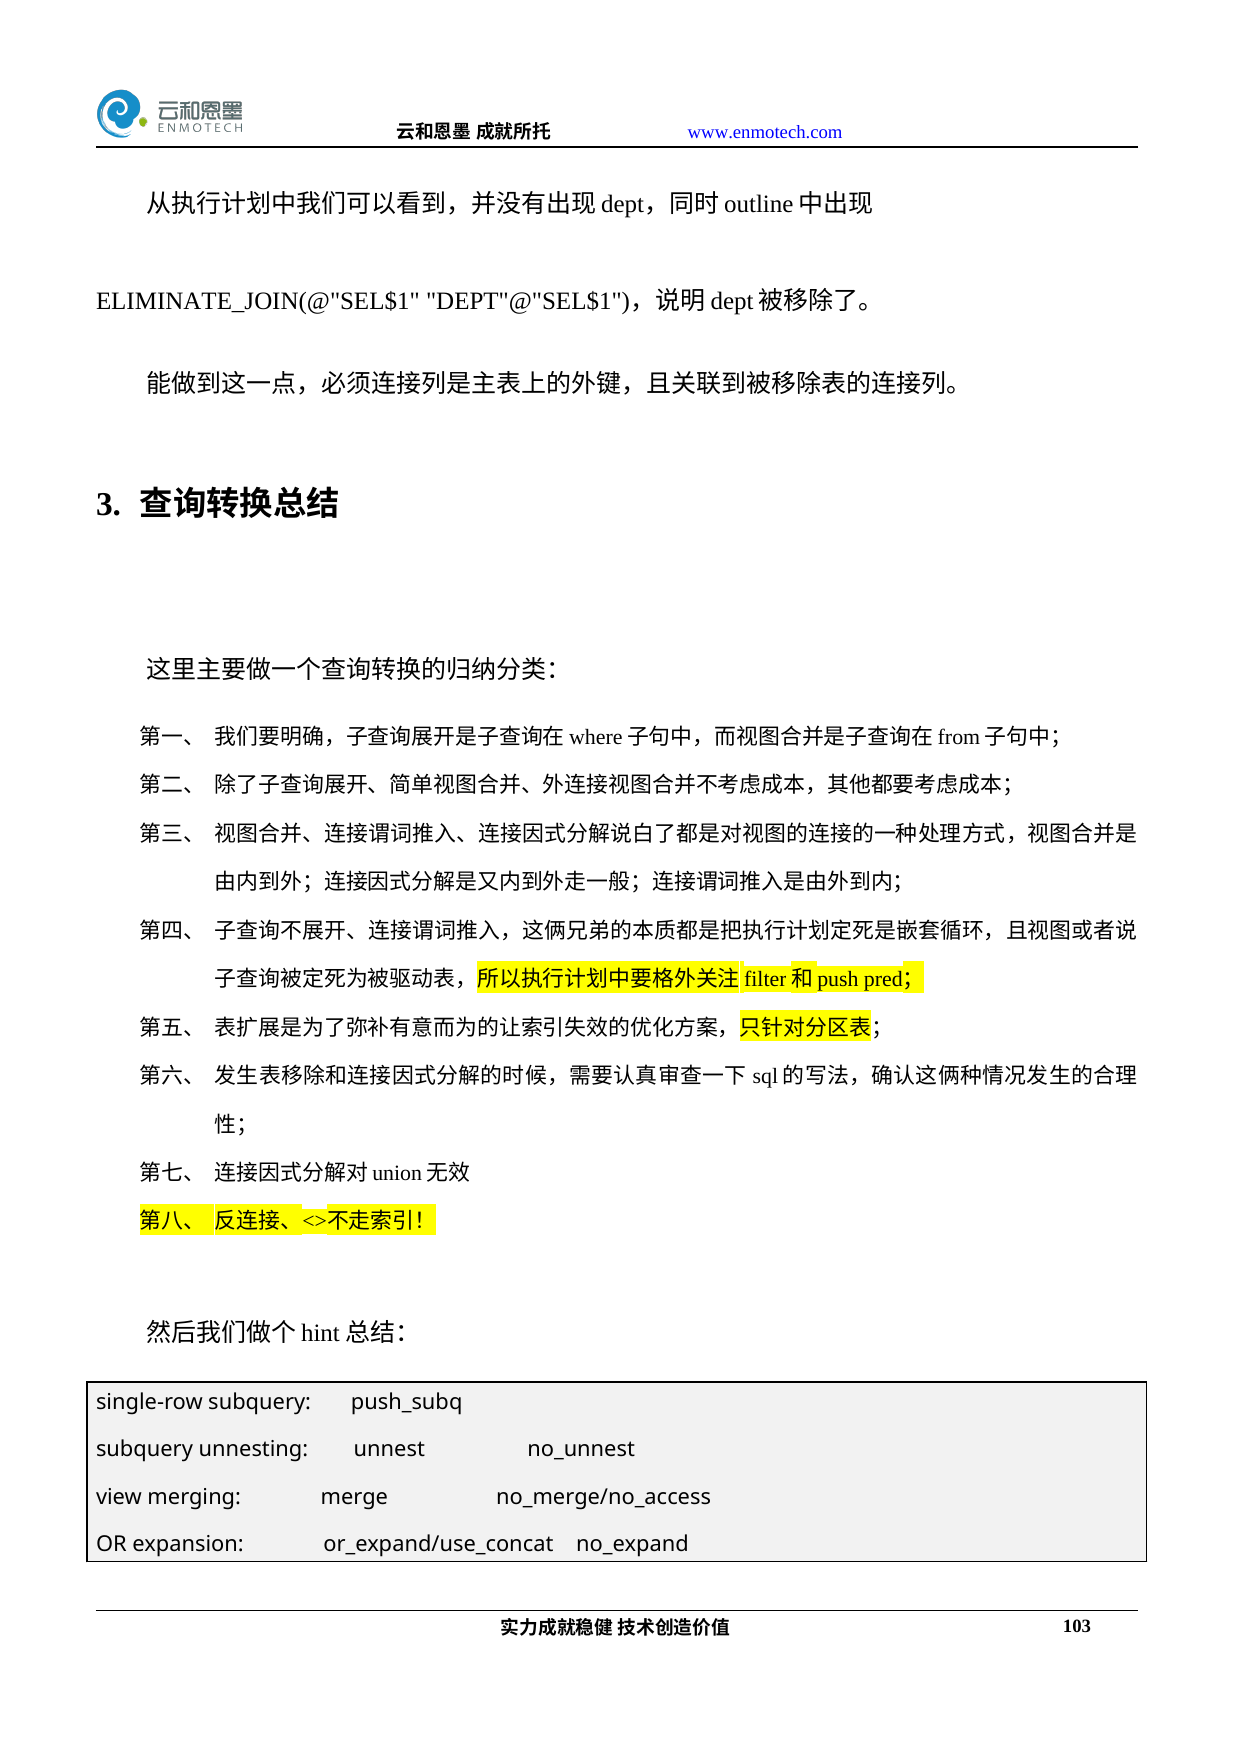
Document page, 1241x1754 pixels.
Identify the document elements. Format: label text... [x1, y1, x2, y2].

text 然后我们做个hint总结： [96, 1298, 1138, 1363]
subtitle 查询转换总结 [96, 468, 1138, 533]
text single-row subquery: push_subq [88, 1383, 1146, 1417]
list 表扩展是为了弥补有意而为的让索引失效的优化方案，只针对分区表； [139, 1009, 1138, 1042]
text 这里主要做一个查询转换的归纳分类： [96, 635, 1138, 700]
list 连接因式分解对union无效 [139, 1155, 1138, 1187]
list 我们要明确，子查询展开是子查询在where子句中，而视图合并是子查询在from子句中； [139, 718, 1138, 751]
list 发生表移除和连接因式分解的时候，需要认真审查一下sql的写法，确认这俩种情况发生的合理性； [139, 1058, 1138, 1139]
text OR expansion: or_expand/use_concat no_expand [88, 1524, 1146, 1561]
text subquery unnesting: unnest no_unnest [88, 1429, 1146, 1464]
text view merging: merge no_merge/no_access [88, 1476, 1146, 1512]
text 能做到这一点，必须连接列是主表上的外键，且关联到被移除表的连接列。 [96, 349, 1138, 414]
list 子查询不展开、连接谓词推入，这俩兄弟的本质都是把执行计划定死是嵌套循环，且视图或者说子查询被定死为被驱动表，所以执行计划中要格外关注filter和push pred； [139, 912, 1138, 993]
list 反连接、<>不走索引！ [139, 1203, 1138, 1236]
text 从执行计划中我们可以看到，并没有出现dept，同时outline中出现ELIMINATE_JOIN(@"SEL$1" "DEPT"@"SEL$1")，说明dept被移除了。 [96, 169, 1138, 331]
list 除了子查询展开、简单视图合并、外连接视图合并不考虑成本，其他都要考虑成本； [139, 767, 1138, 799]
list 视图合并、连接谓词推入、连接因式分解说白了都是对视图的连接的一种处理方式，视图合并是由内到外；连接因式分解是又内到外走一般；连接谓词推入是由外到内； [139, 815, 1138, 896]
picture [95, 88, 245, 139]
